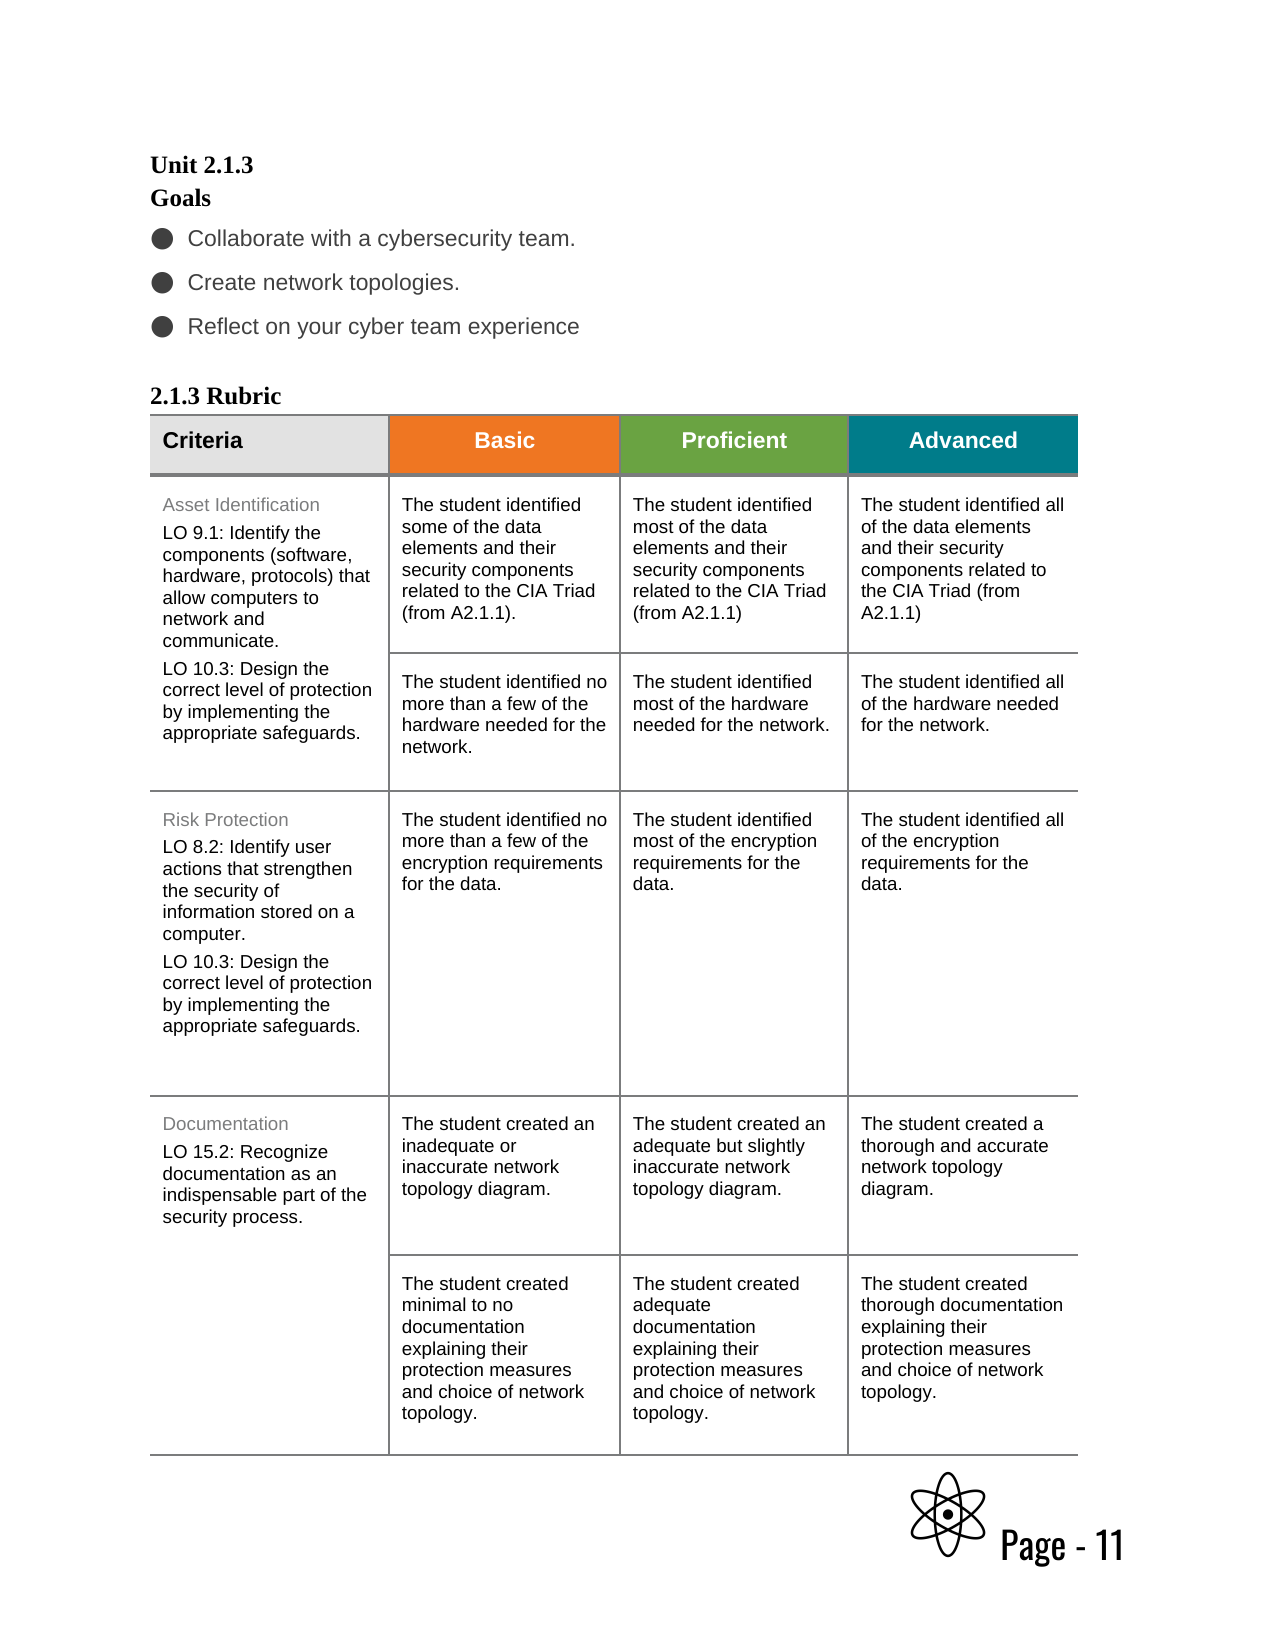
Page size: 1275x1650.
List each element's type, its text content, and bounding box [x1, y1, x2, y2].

table_cell The student created an inadequate or inaccurate network topology diagram. [390, 1097, 619, 1254]
table_cell The student identified some of the data elements and their security components related to the CIA Triad (from A2.1.1). [390, 477, 619, 652]
table_cell Risk Protection LO 8.2: Identify user actions that strengthen the security of information stored on a computer. LO 10.3: Design the correct level of protection by implementing the appropriate safeguards. [150, 792, 388, 1094]
table_cell The student identified most of the hardware needed for the network. [621, 654, 847, 790]
table_cell The student identified all of the encryption requirements for the data. [849, 792, 1078, 1094]
table_header Proficient [621, 416, 847, 473]
text Unit 2.1.3 [150, 150, 1125, 179]
table_header Basic [390, 416, 619, 473]
table_cell The student created minimal to no documentation explaining their protection measures and choice of network topology. [390, 1256, 619, 1454]
table_cell The student created an adequate but slightly inaccurate network topology diagram. [621, 1097, 847, 1254]
table_cell The student identified most of the data elements and their security components related to the CIA Triad (from A2.1.1) [621, 477, 847, 652]
table_cell Documentation LO 15.2: Recognize documentation as an indispensable part of the security process. [150, 1097, 388, 1454]
text 2.1.3 Rubric [150, 381, 1125, 410]
table_cell The student identified most of the encryption requirements for the data. [621, 792, 847, 1094]
list Reflect on your cyber team experience [150, 304, 1125, 342]
table_cell The student created thorough documentation explaining their protection measures and choice of network topology. [849, 1256, 1078, 1454]
table_cell The student created adequate documentation explaining their protection measures and choice of network topology. [621, 1256, 847, 1454]
table_cell The student identified all of the data elements and their security components related to the CIA Triad (from A2.1.1) [849, 477, 1078, 652]
table_cell The student identified no more than a few of the hardware needed for the network. [390, 654, 619, 790]
table_header Criteria [150, 416, 388, 473]
list Create network topologies. [150, 260, 1125, 298]
table_cell Asset Identification LO 9.1: Identify the components (software, hardware, protocols) that allow computers to network and communicate. LO 10.3: Design the correct level of protection by implementing the appropriate safeguards. [150, 477, 388, 790]
table_cell The student created a thorough and accurate network topology diagram. [849, 1097, 1078, 1254]
text Goals [150, 183, 1125, 212]
table_cell The student identified all of the hardware needed for the network. [849, 654, 1078, 790]
table_header Advanced [849, 416, 1078, 473]
list Collaborate with a cybersecurity team. [150, 216, 1125, 254]
picture [902, 1468, 994, 1561]
table_cell The student identified no more than a few of the encryption requirements for the data. [390, 792, 619, 1094]
